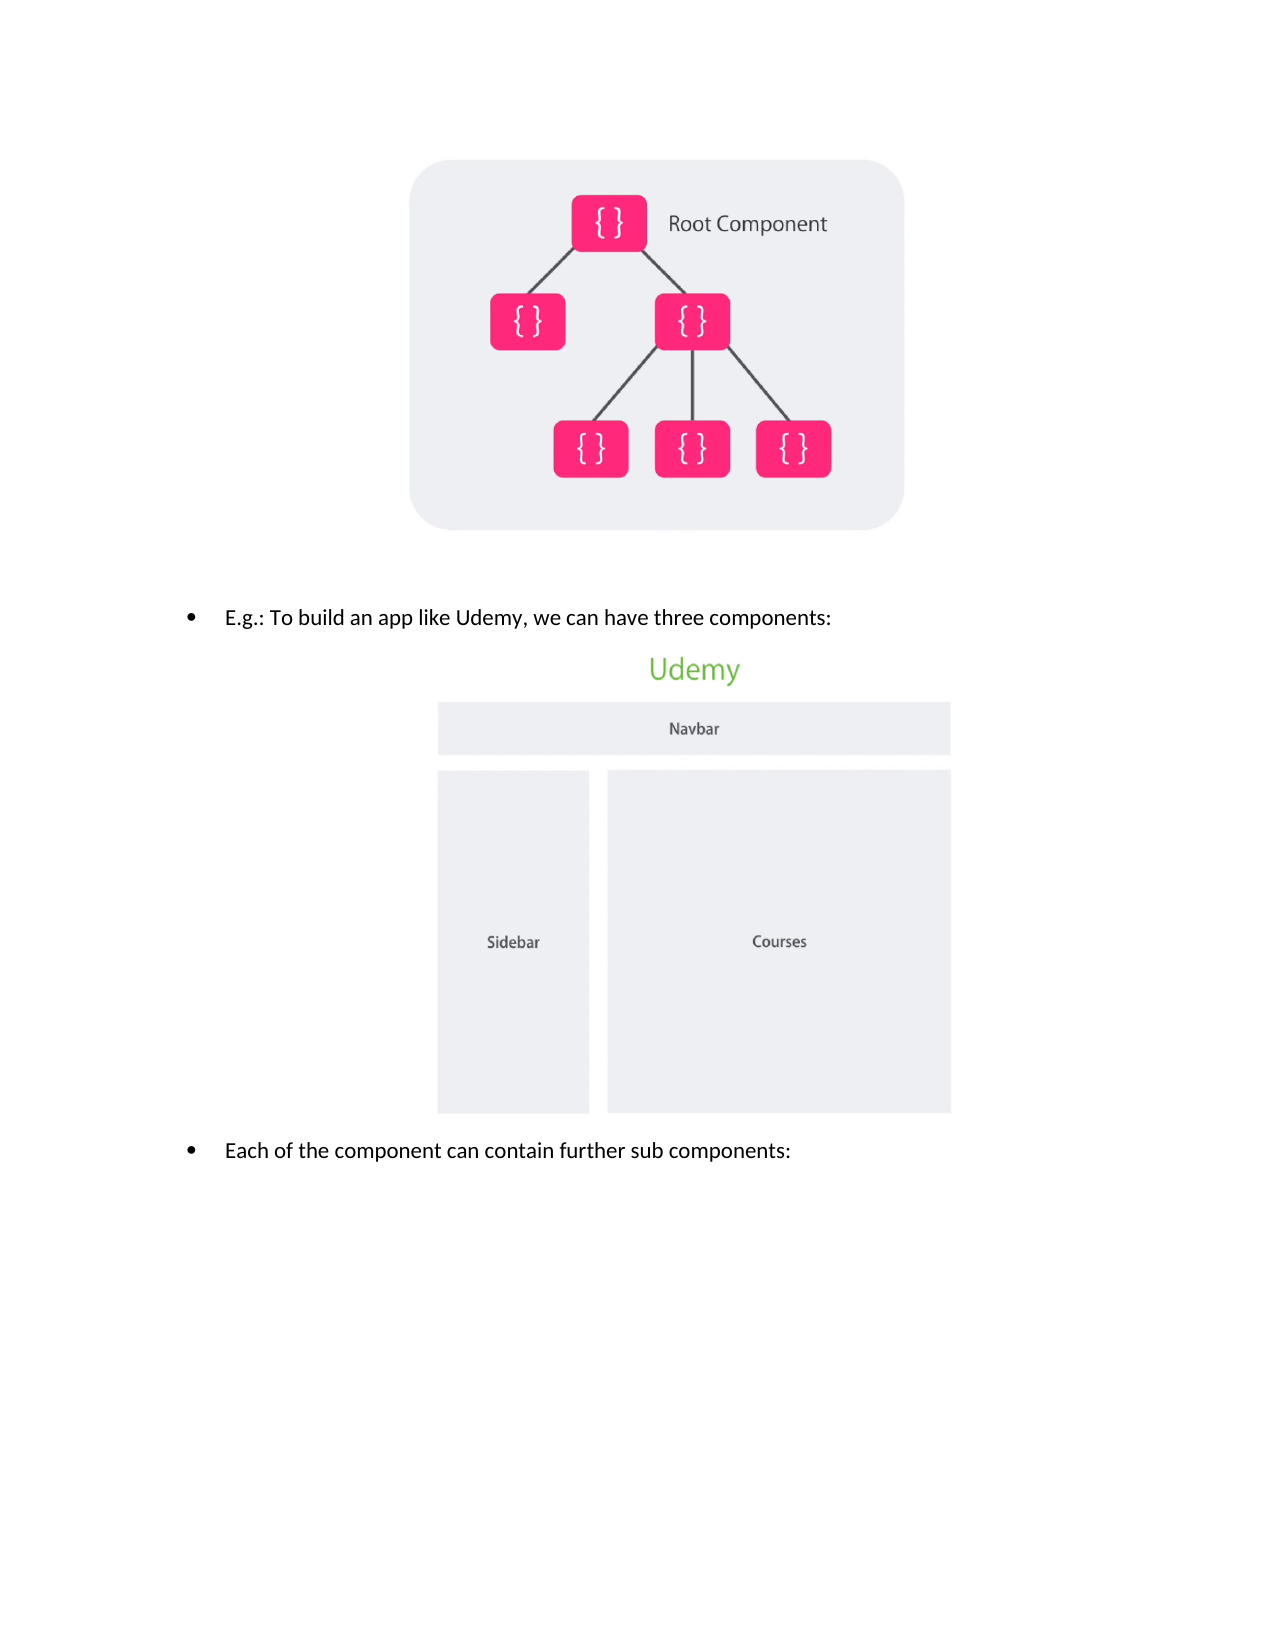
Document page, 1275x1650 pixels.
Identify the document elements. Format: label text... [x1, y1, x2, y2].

list Each of the component can contain further sub components: [187, 1137, 1125, 1165]
picture [187, 650, 1163, 1118]
list E.g.: To build an app like Udemy, we can have three components: [187, 603, 1125, 632]
picture [400, 150, 913, 538]
